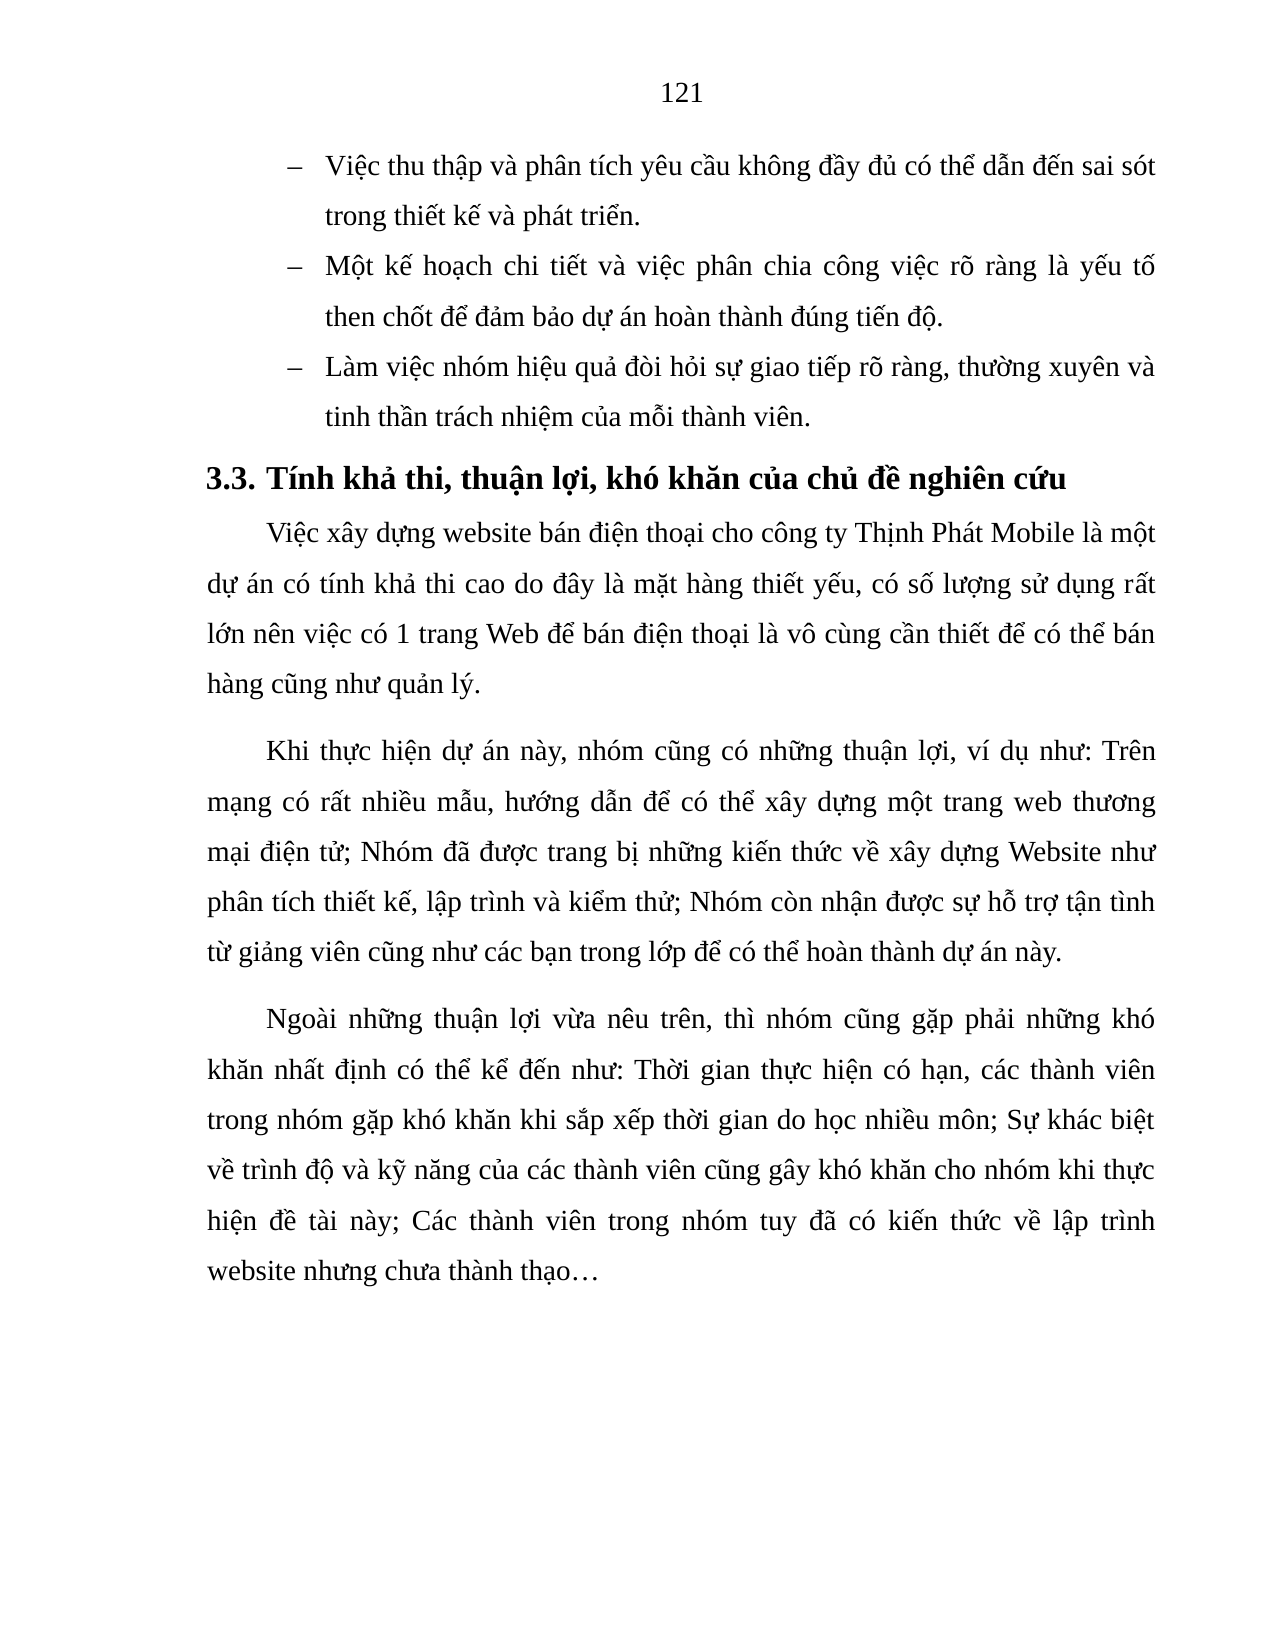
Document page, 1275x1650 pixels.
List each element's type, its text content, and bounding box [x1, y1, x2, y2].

text Việc xây dựng website bán điện thoại cho công ty Thịnh Phát Mobile là một dự án có tính khả thi cao do đây là mặt hàng thiết yếu, có số lượng sử dụng rất lớn nên việc có 1 trang Web để bán điện thoại là vô cùng cần thiết để có thể bán hàng cũng như quản lý. [207, 515, 1157, 700]
list Làm việc nhóm hiệu quả đòi hỏi sự giao tiếp rõ ràng, thường xuyên và tinh thần trách nhiệm của mỗi thành viên. [287, 349, 1157, 433]
subtitle Tính khả thi, thuận lợi, khó khăn của chủ đề nghiên cứu [206, 458, 1157, 496]
text Ngoài những thuận lợi vừa nêu trên, thì nhóm cũng gặp phải những khó khăn nhất định có thể kể đến như: Thời gian thực hiện có hạn, các thành viên trong nhóm gặp khó khăn khi sắp xếp thời gian do học nhiều môn; Sự khác biệt về trình độ và kỹ năng của các thành viên cũng gây khó khăn cho nhóm khi thực hiện đề tài này; Các thành viên trong nhóm tuy đã có kiến thức về lập trình website nhưng chưa thành thạo… [207, 1002, 1157, 1287]
list Việc thu thập và phân tích yêu cầu không đầy đủ có thể dẫn đến sai sót trong thiết kế và phát triển. [287, 148, 1157, 232]
list Một kế hoạch chi tiết và việc phân chia công việc rõ ràng là yếu tố then chốt để đảm bảo dự án hoàn thành đúng tiến độ. [287, 248, 1157, 332]
text Khi thực hiện dự án này, nhóm cũng có những thuận lợi, ví dụ như: Trên mạng có rất nhiều mẫu, hướng dẫn để có thể xây dựng một trang web thương mại điện tử; Nhóm đã được trang bị những kiến thức về xây dựng Website như phân tích thiết kế, lập trình và kiểm thử; Nhóm còn nhận được sự hỗ trợ tận tình từ giảng viên cũng như các bạn trong lớp để có thể hoàn thành dự án này. [207, 733, 1157, 968]
